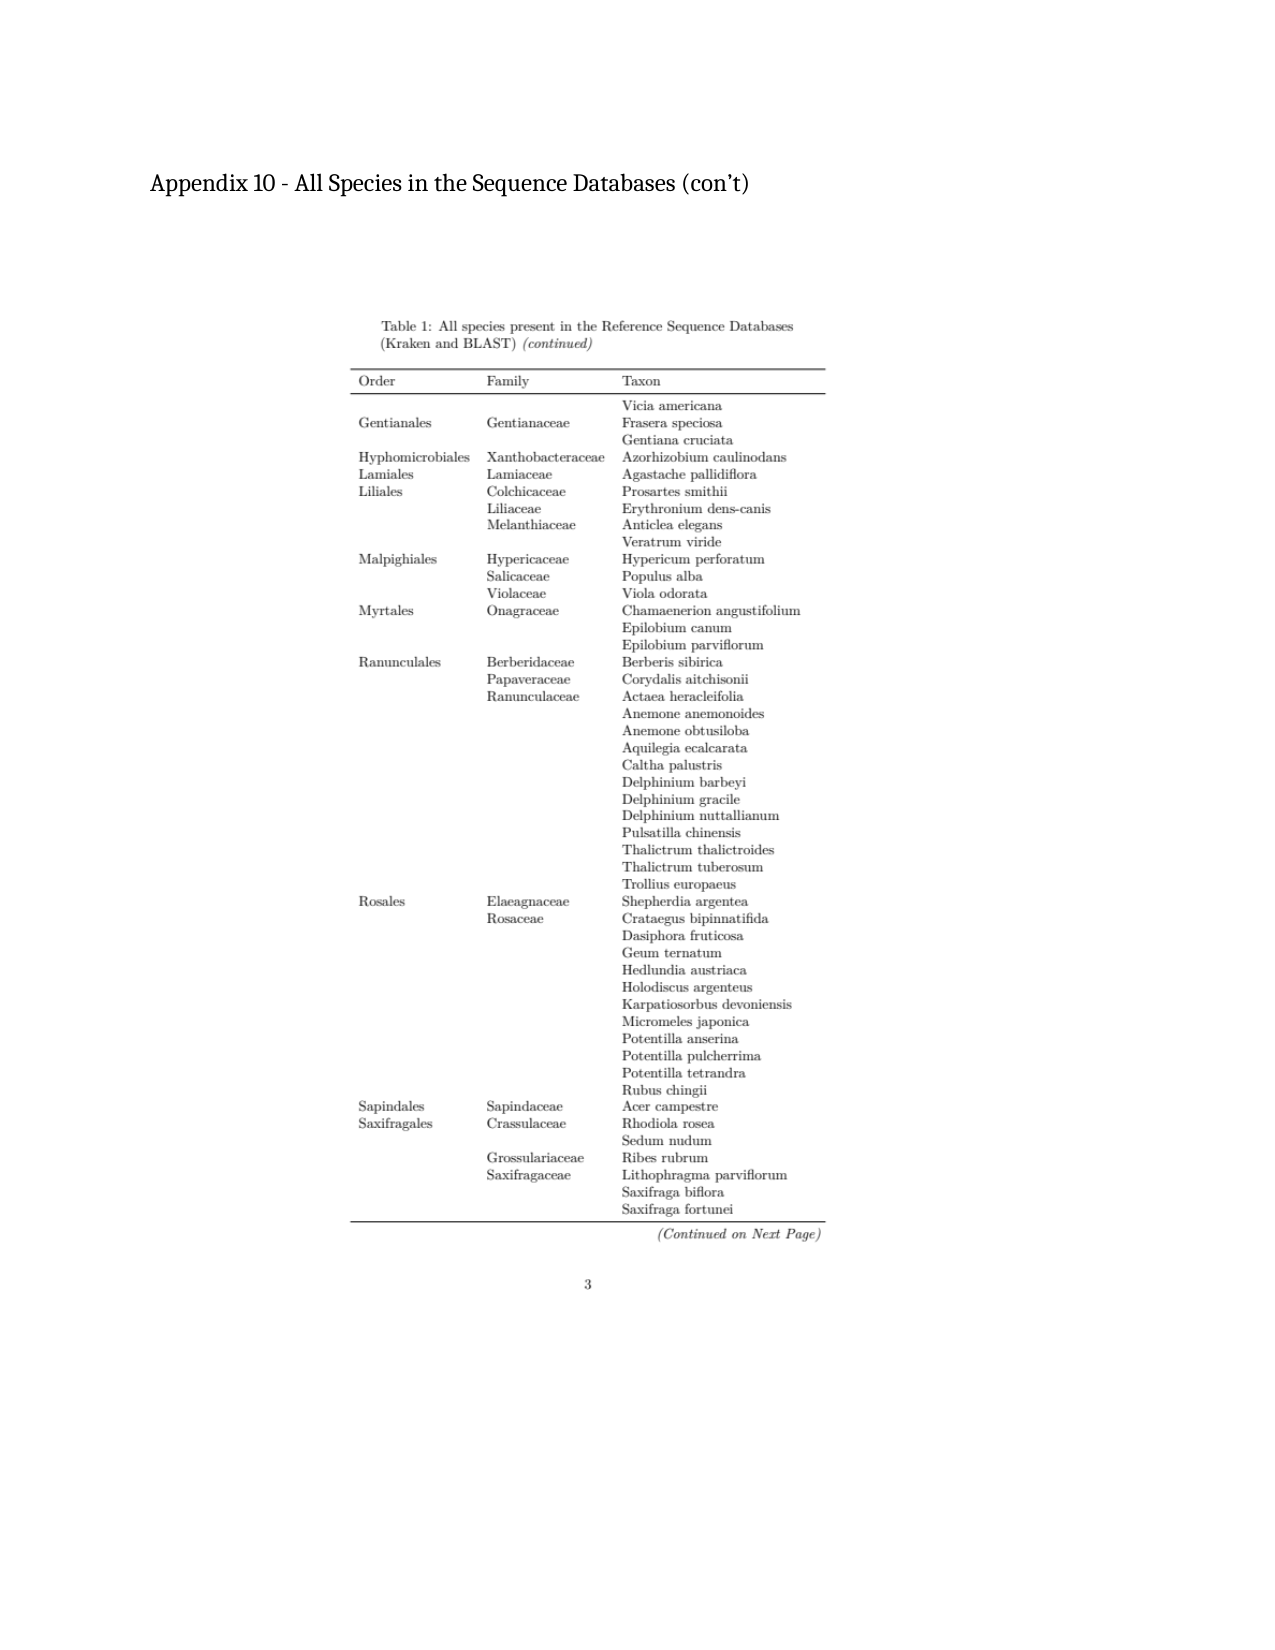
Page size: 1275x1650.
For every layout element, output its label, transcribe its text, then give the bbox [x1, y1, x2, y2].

picture [150, 216, 1025, 1349]
text Appendix 10 - All Species in the Sequence Databases (con’t) [150, 169, 1125, 197]
